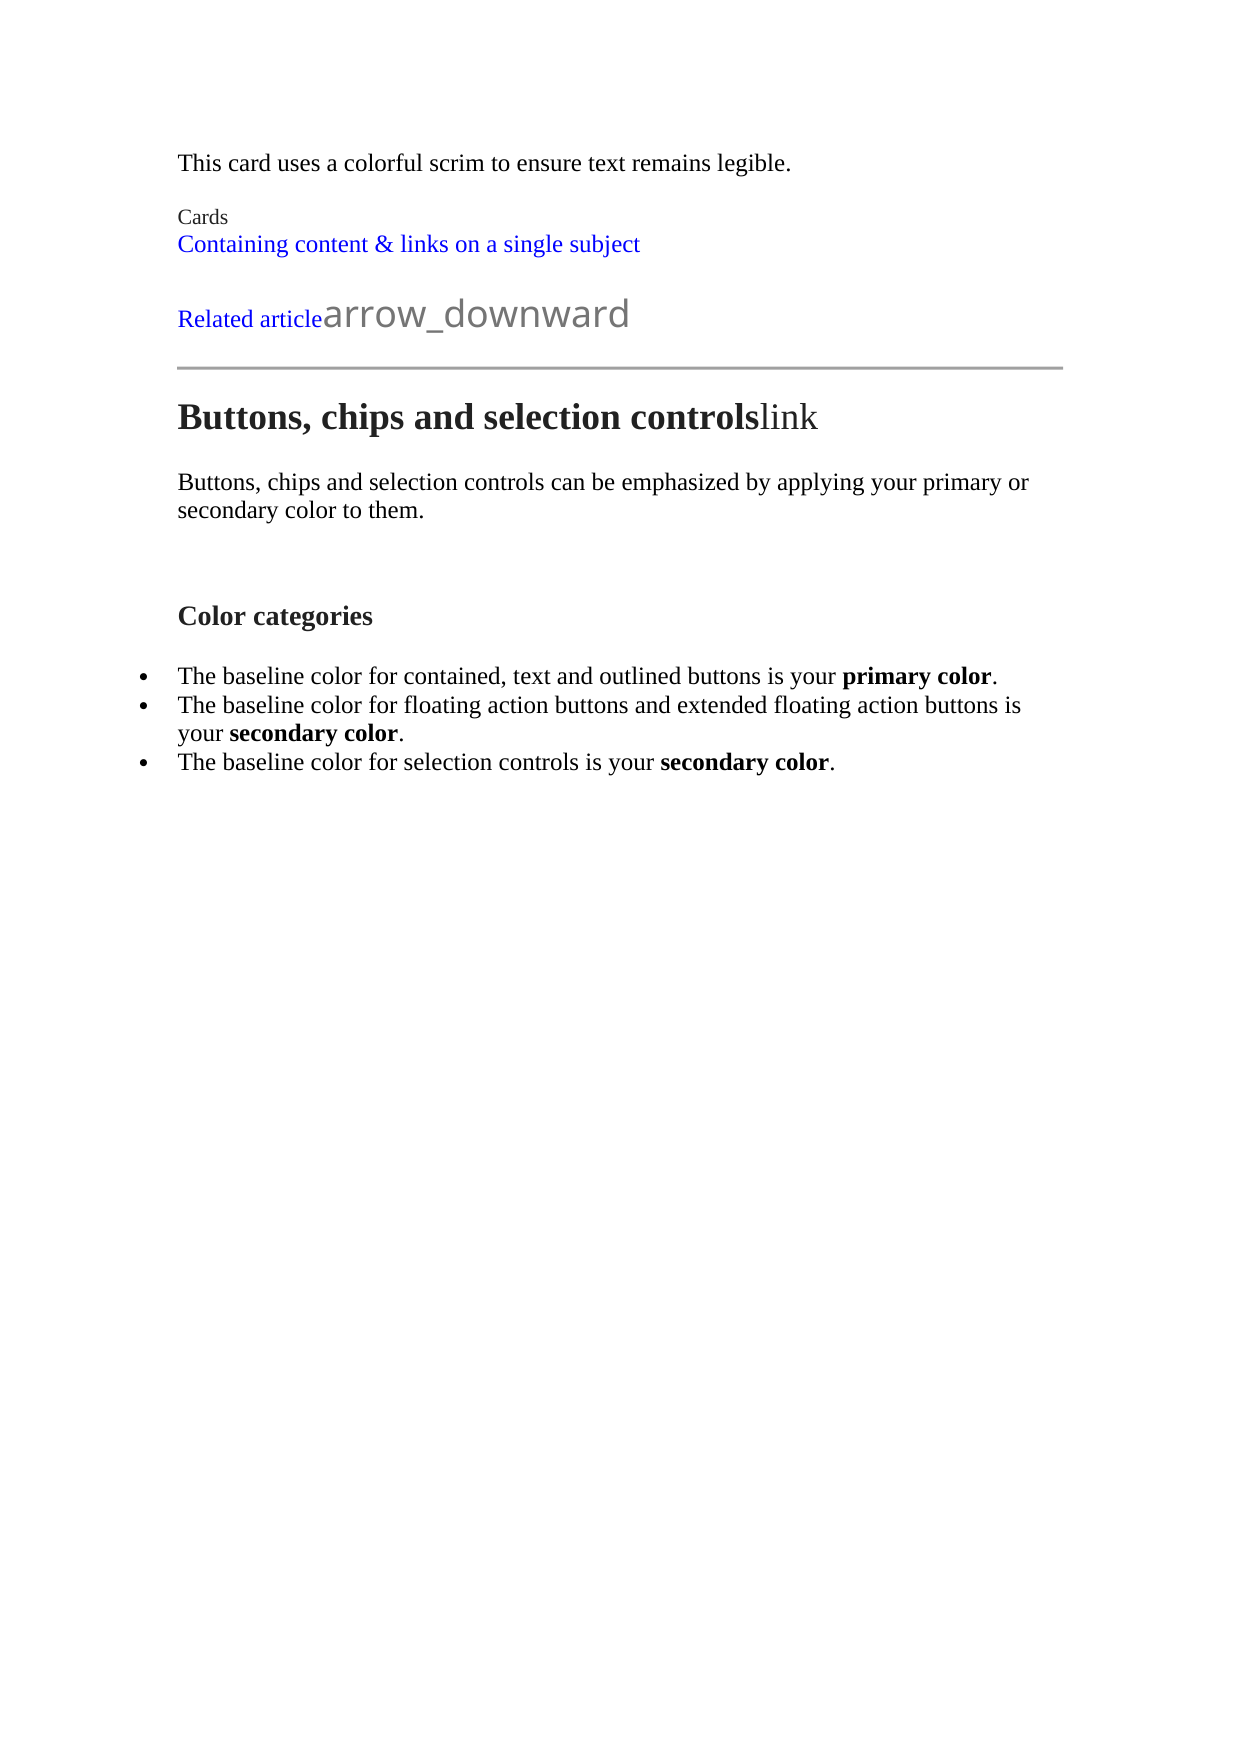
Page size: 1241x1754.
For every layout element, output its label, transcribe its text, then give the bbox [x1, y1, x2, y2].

text Cards [177, 204, 1063, 229]
text Color categories [177, 599, 1063, 632]
text Related articlearrow_downward [177, 287, 1063, 338]
list The baseline color for contained, text and outlined buttons is your primary color. [140, 661, 1063, 690]
text Buttons, chips and selection controls can be emphasized by applying your primary or secondary color to them. [177, 467, 1063, 524]
list The baseline color for selection controls is your secondary color. [140, 747, 1063, 776]
text Containing content & links on a single subject [177, 229, 1063, 258]
list The baseline color for floating action buttons and extended floating action buttons is your secondary color. [140, 690, 1063, 747]
text Buttons, chips and selection controlslink [177, 394, 1063, 438]
text This card uses a colorful scrim to ensure text remains legible. [177, 148, 1063, 176]
